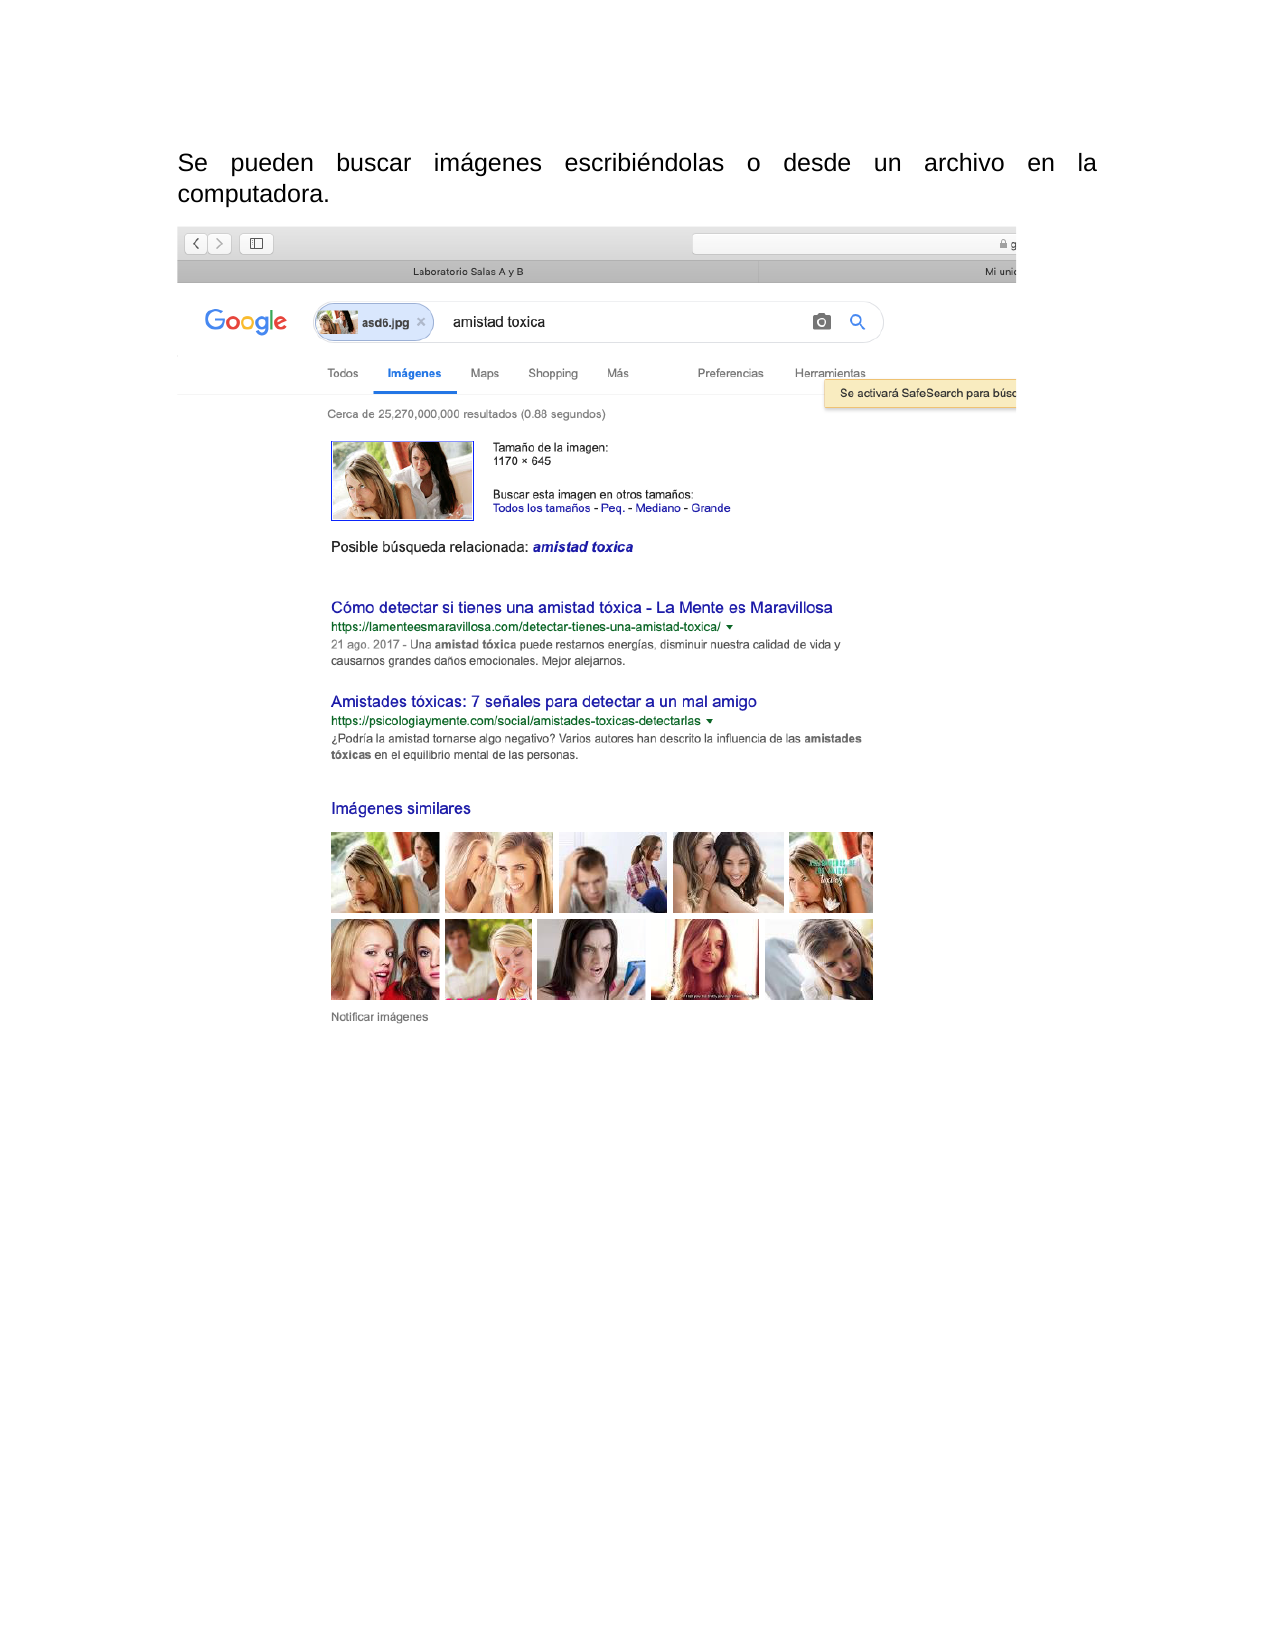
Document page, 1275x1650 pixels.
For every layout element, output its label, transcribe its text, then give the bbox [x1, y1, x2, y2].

text Se pueden buscar imágenes escribiéndolas o desde un archivo en la computadora. [177, 148, 1098, 207]
picture [177, 226, 1017, 1042]
